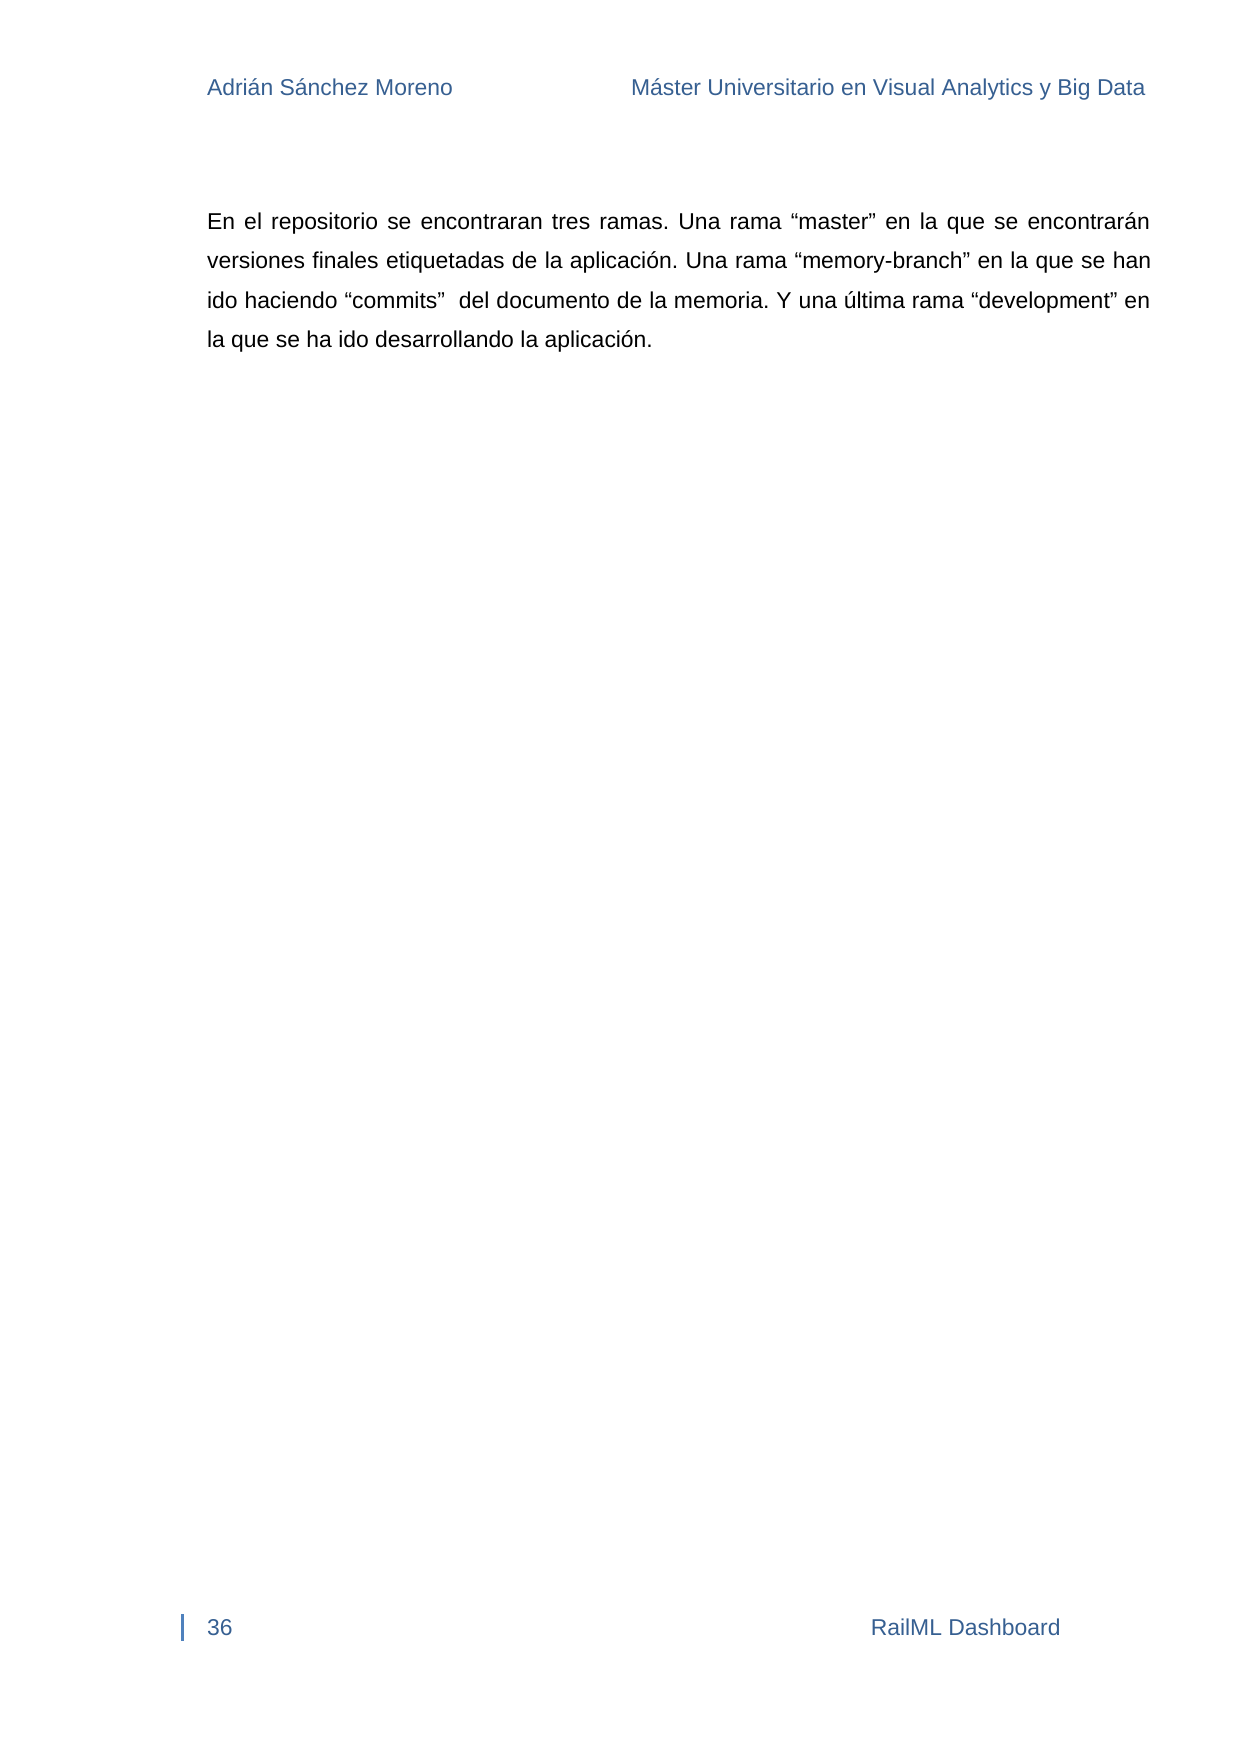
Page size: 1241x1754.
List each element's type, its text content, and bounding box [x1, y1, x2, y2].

text En el repositorio se encontraran tres ramas. Una rama “master” en la que se encontrarán versiones finales etiquetadas de la aplicación. Una rama “memory-branch” en la que se han ido haciendo “commits” del documento de la memoria. Y una última rama “development” en la que se ha ido desarrollando la aplicación. [207, 208, 1152, 353]
